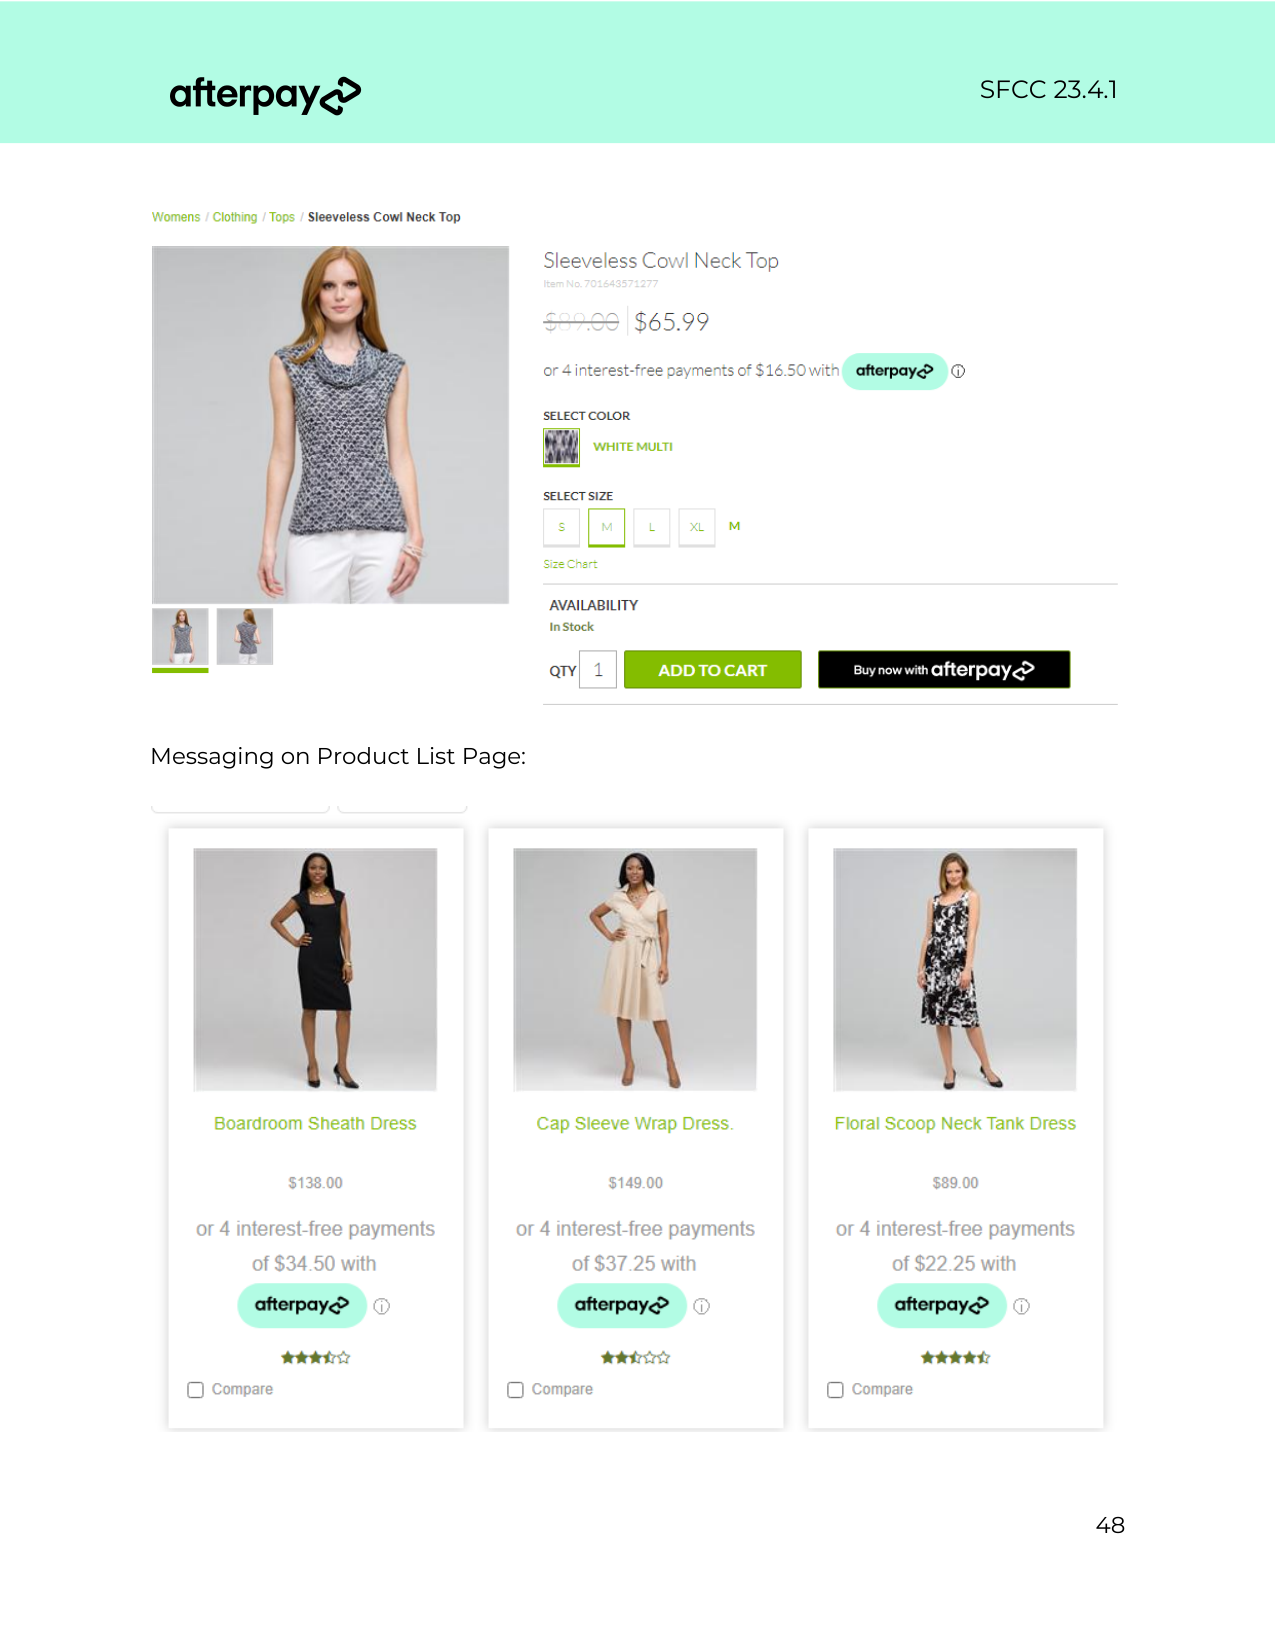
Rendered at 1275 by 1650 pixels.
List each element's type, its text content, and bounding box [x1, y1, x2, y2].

picture [150, 206, 1125, 707]
picture [134, 48, 397, 144]
text Messaging on Product List Page: [150, 742, 1125, 770]
picture [150, 806, 1125, 1432]
